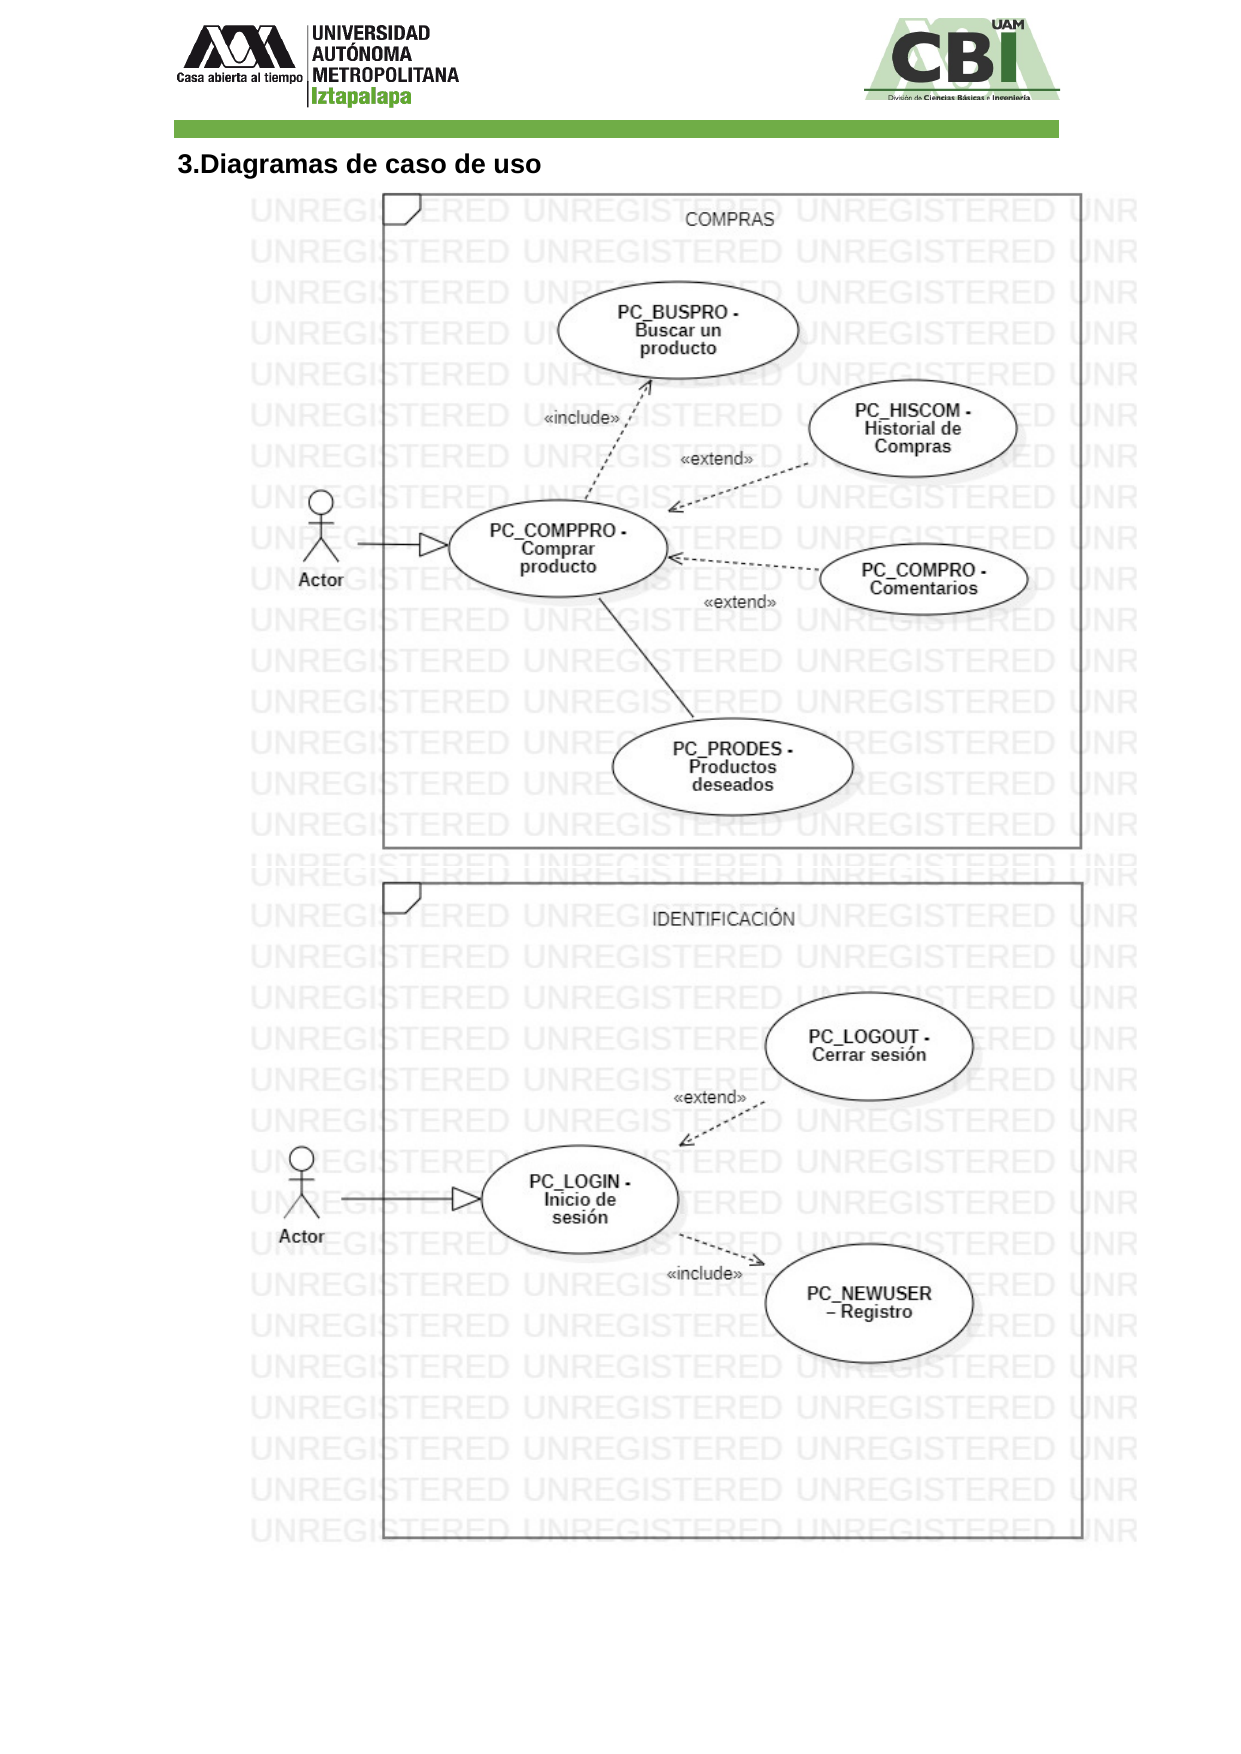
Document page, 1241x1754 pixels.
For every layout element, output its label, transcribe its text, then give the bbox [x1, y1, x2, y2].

picture [251, 868, 1137, 1553]
picture [177, 25, 459, 109]
picture [863, 18, 1060, 100]
picture [251, 181, 1137, 866]
